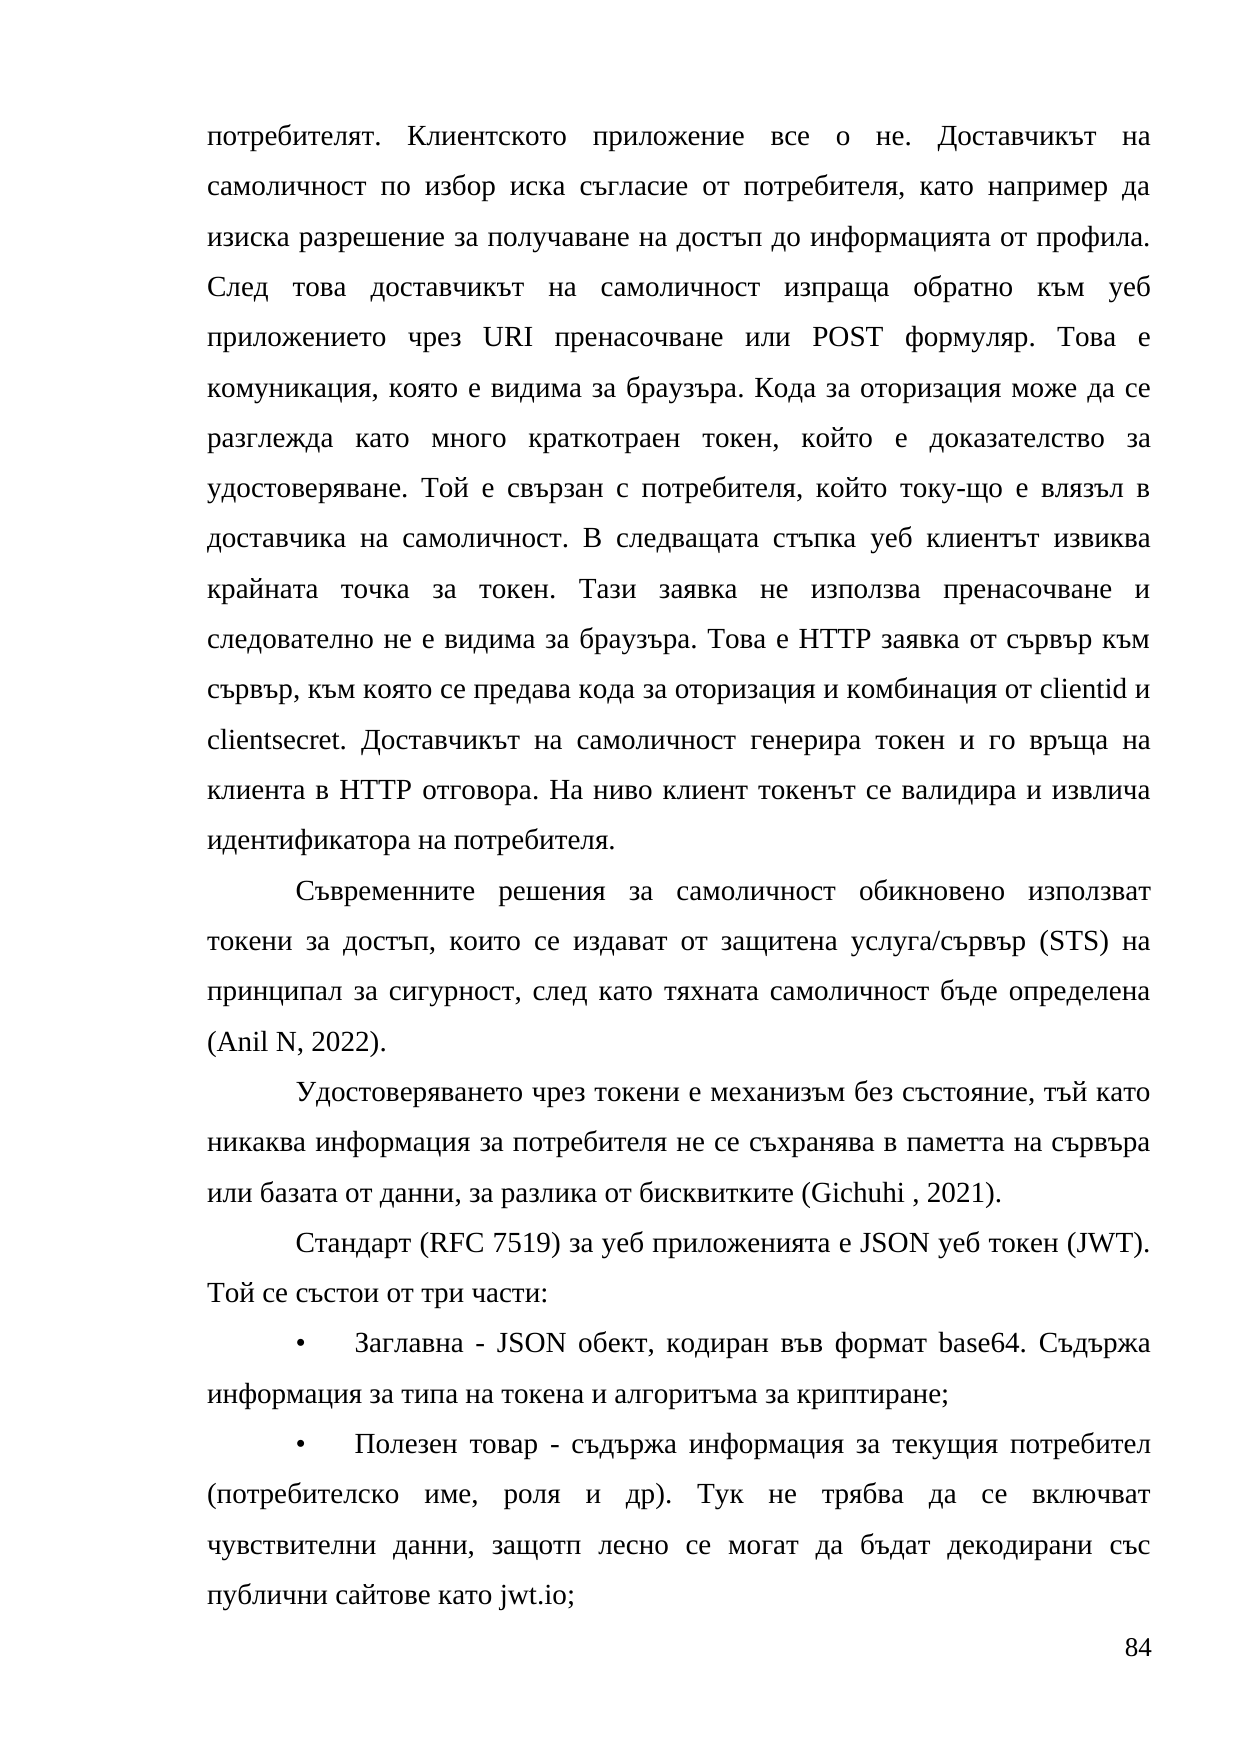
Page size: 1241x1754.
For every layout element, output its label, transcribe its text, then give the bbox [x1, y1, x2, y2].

text • Полезен товар - съдържа информация за текущия потребител (потребителско име, роля и др). Тук не трябва да се включват чувствителни данни, защотп лесно се могат да бъдат декодирани със публични сайтове като jwt.io; [207, 1426, 1152, 1611]
text Съвременните решения за самоличност обикновено използват токени за достъп, които се издават от защитена услуга/сървър (STS) на принципал за сигурност, след като тяхната самоличност бъде определена (Anil N, 2022). [207, 873, 1152, 1057]
text Стандарт (RFC 7519) за уеб приложенията е JSON уеб токен (JWT). Той се състои от три части: [207, 1225, 1152, 1309]
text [207, 118, 1152, 856]
text • Заглавна - JSON обект, кодиран във формат base64. Съдържа информация за типа на токена и алгоритъма за криптиране; [207, 1326, 1152, 1409]
text Удостоверяването чрез токени е механизъм без състояние, тъй като никаква информация за потребителя не се съхранява в паметта на сървъра или базaтa от данни, за разлика от бисквитките (Gichuhi , 2021). [207, 1074, 1152, 1208]
